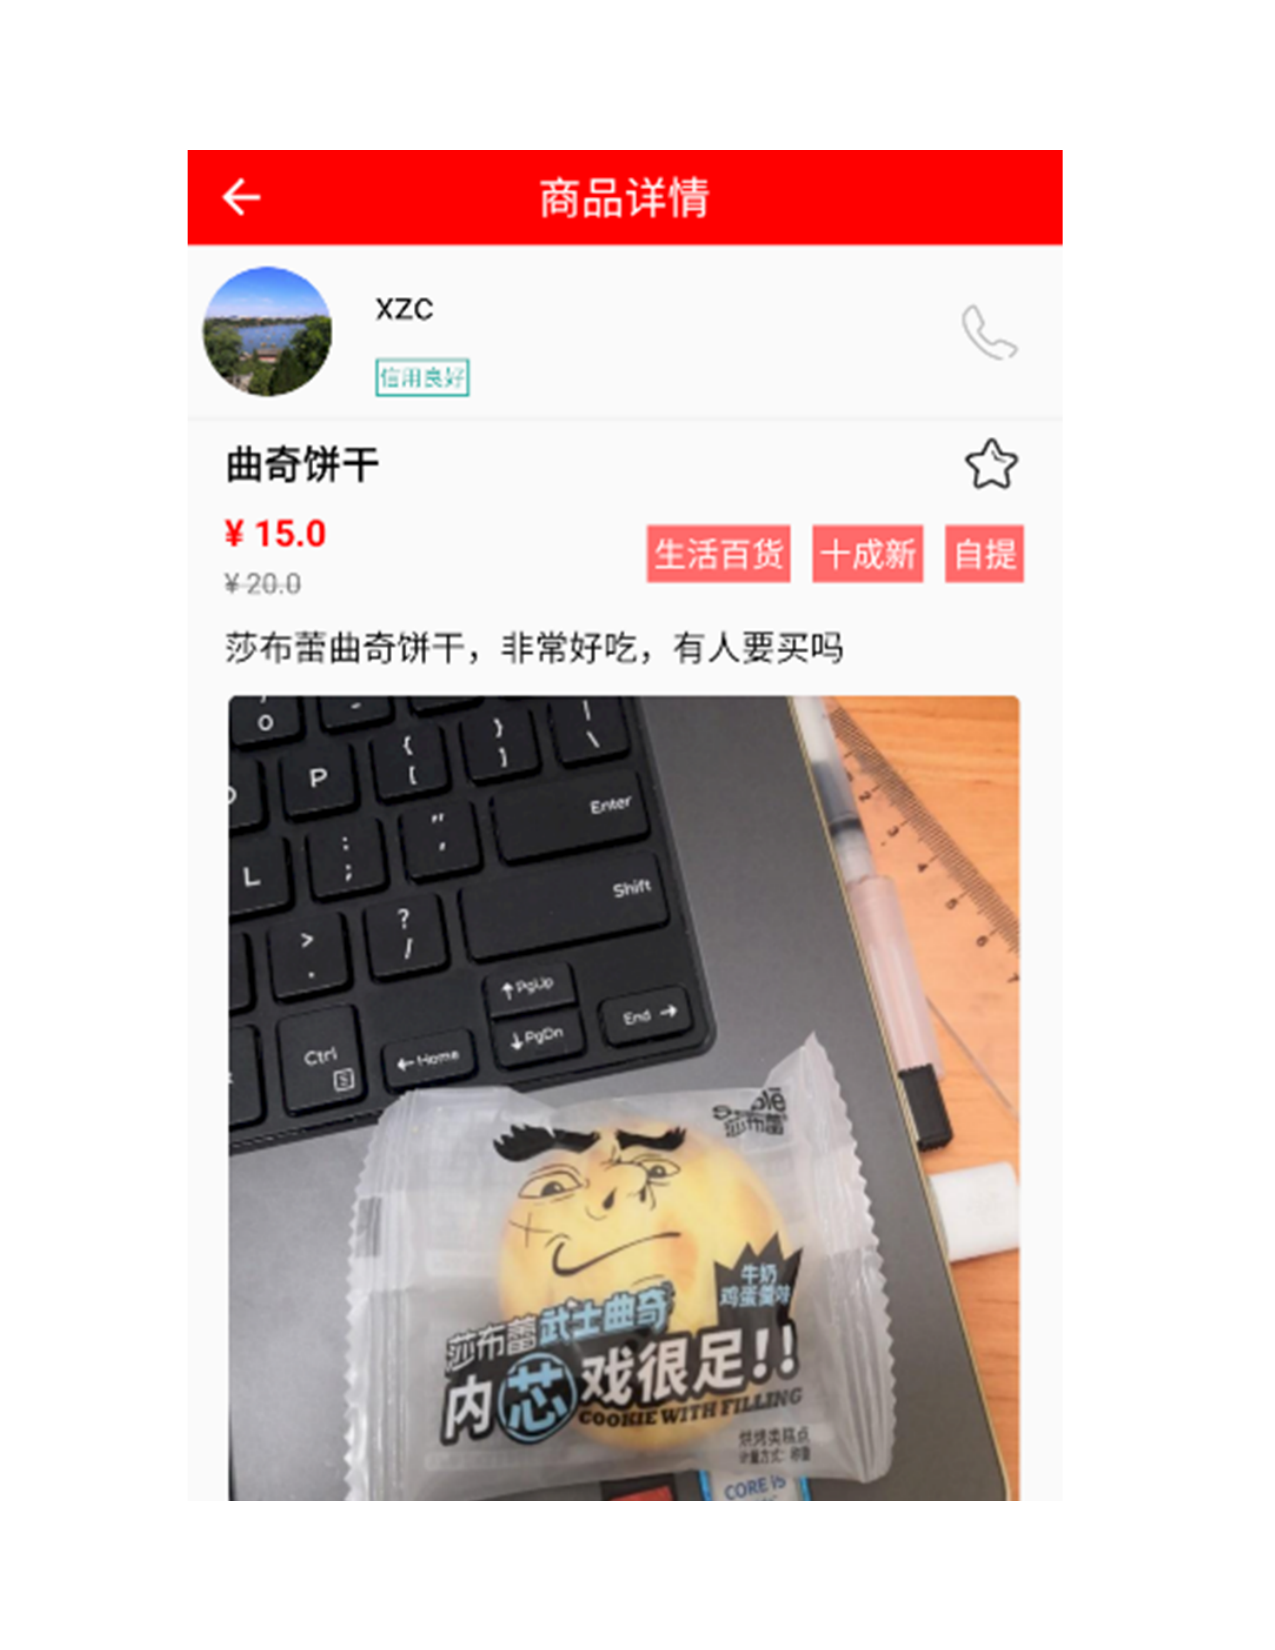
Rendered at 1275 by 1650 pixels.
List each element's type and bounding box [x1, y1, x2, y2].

picture [187, 150, 1063, 1501]
